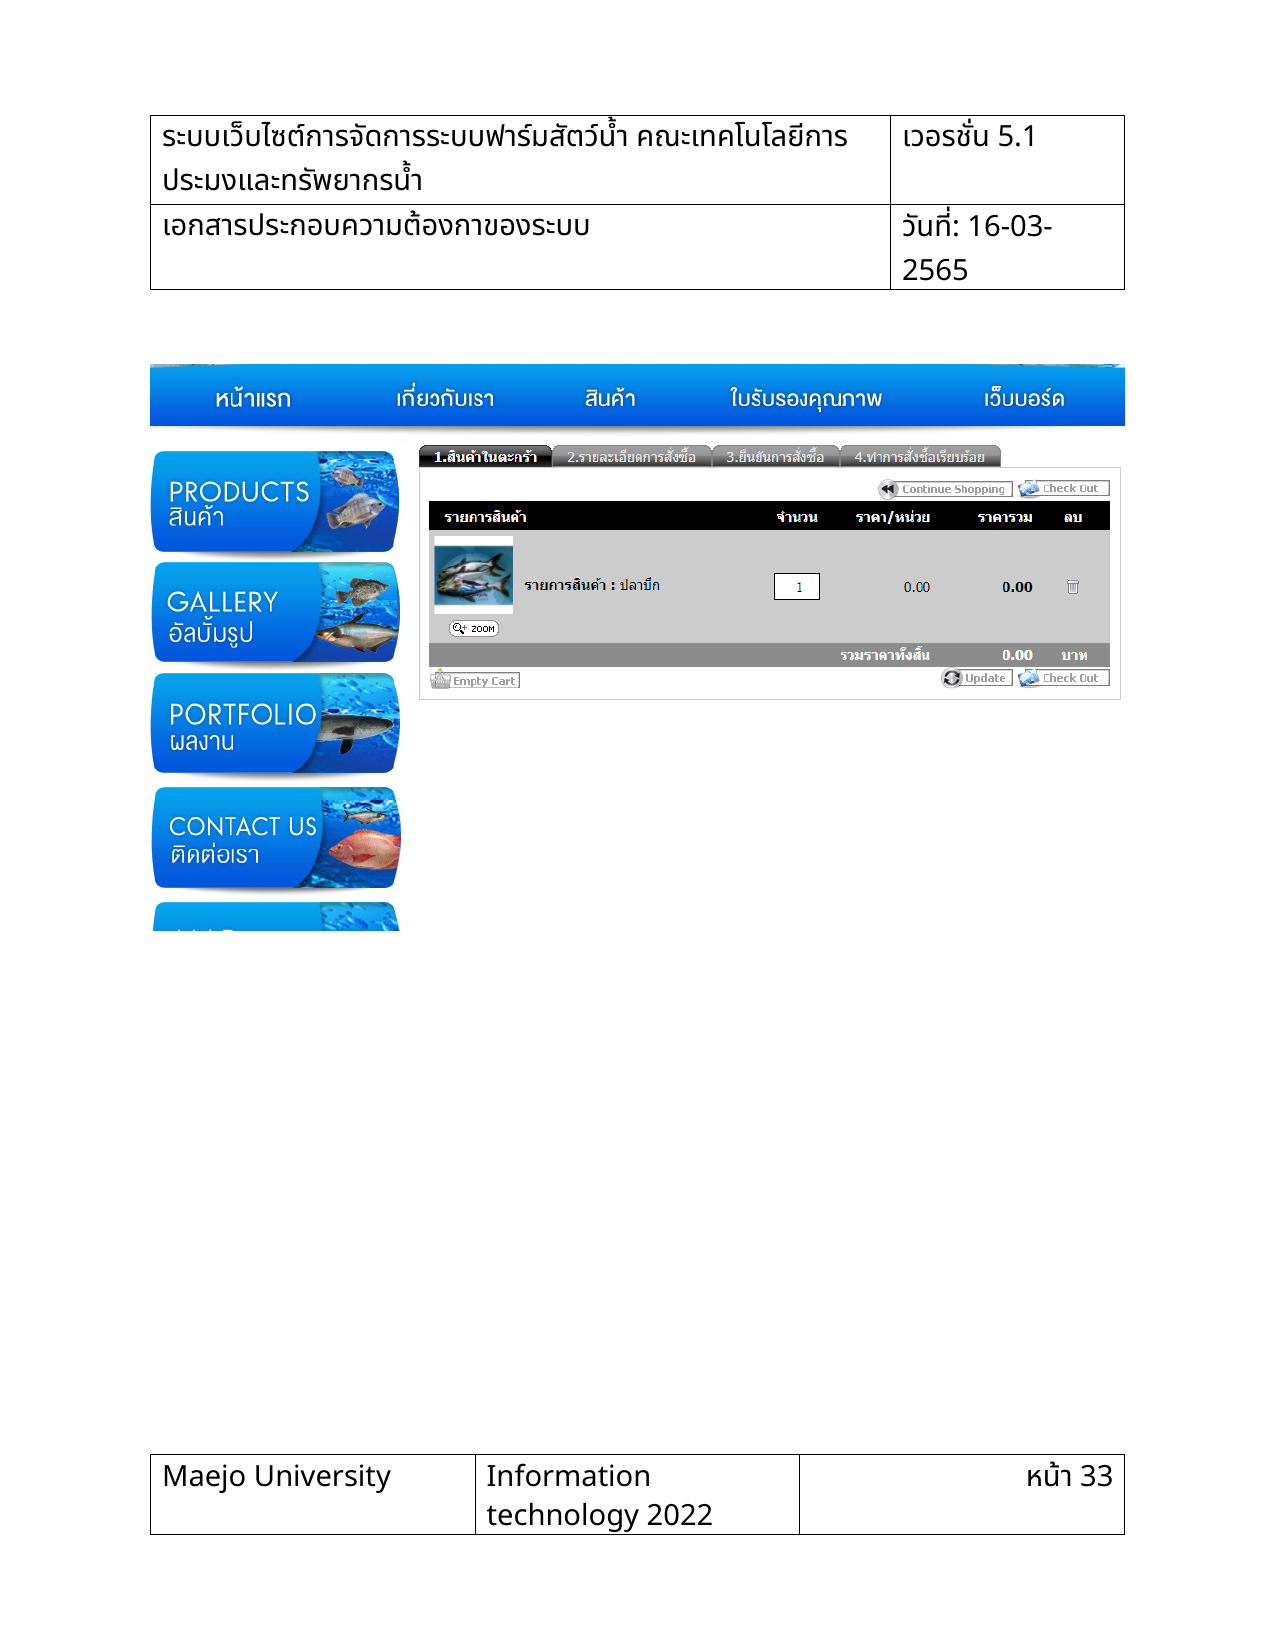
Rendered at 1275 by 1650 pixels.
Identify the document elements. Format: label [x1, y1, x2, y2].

picture [150, 364, 1125, 931]
picture [150, 364, 212, 371]
